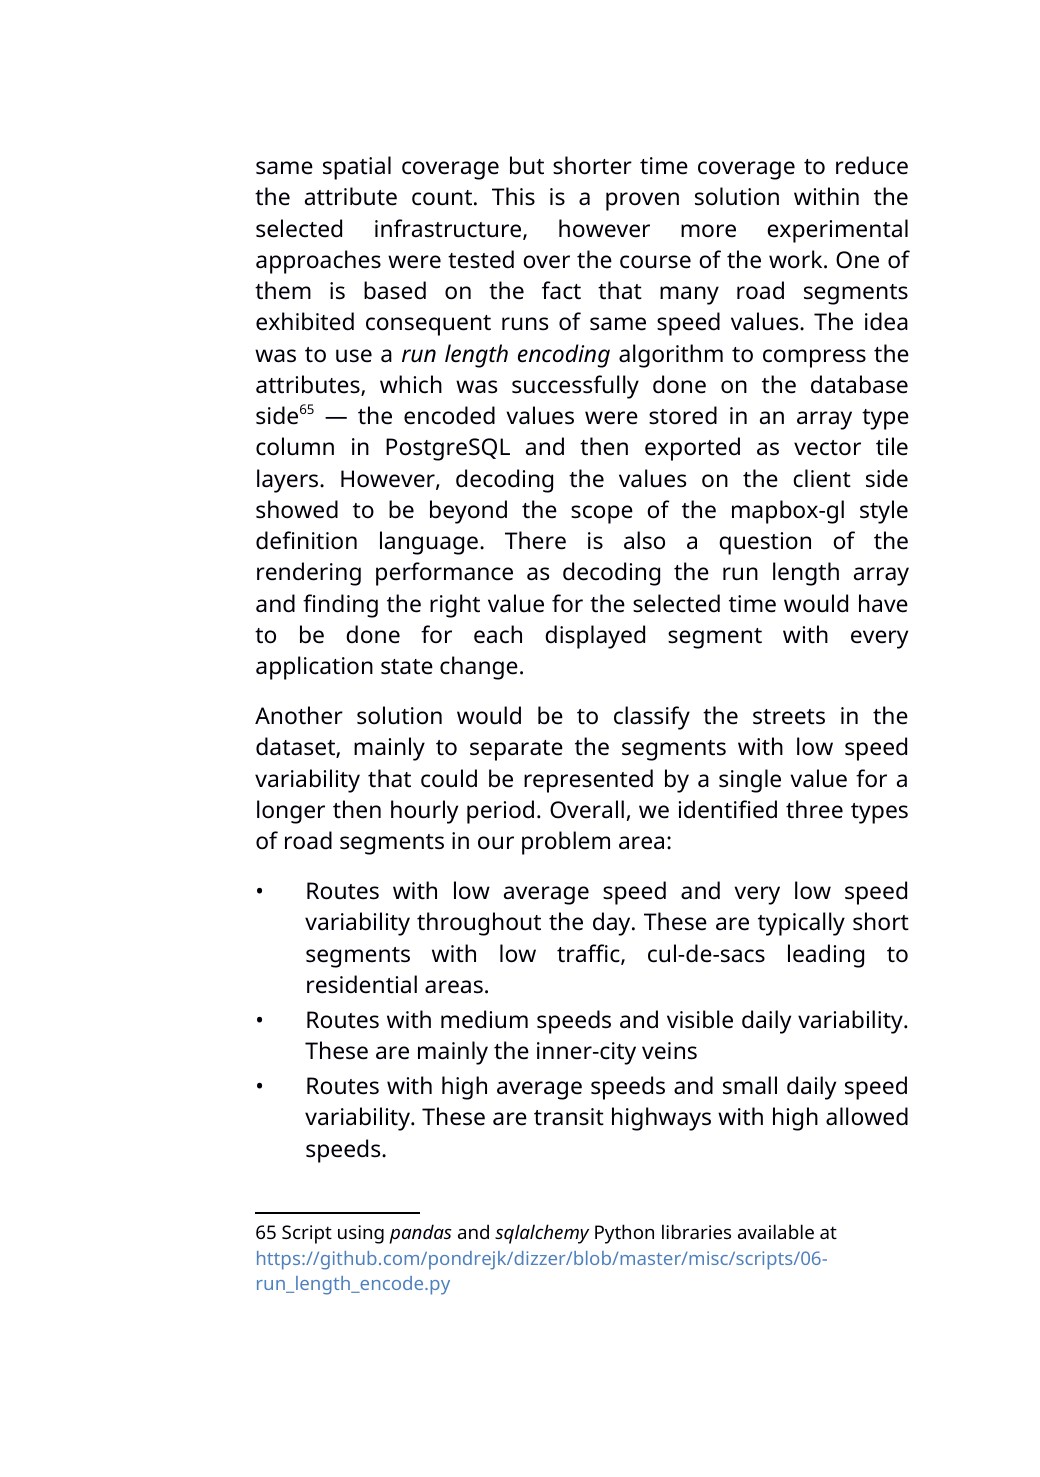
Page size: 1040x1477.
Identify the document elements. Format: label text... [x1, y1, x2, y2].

list Routes with high average speeds and small daily speed variability. These are transit highways with high allowed speeds. [255, 1070, 910, 1164]
text Another solution would be to classify the streets in the dataset, mainly to separate the segments with low speed variability that could be represented by a single value for a longer then hourly period. Overall, we identified three types of road segments in our problem area: [255, 700, 910, 856]
list Routes with low average speed and very low speed variability throughout the day. These are typically short segments with low traffic, cul-de-sacs leading to residential areas. [255, 875, 910, 1000]
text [255, 150, 910, 681]
list Routes with medium speeds and visible daily variability. These are mainly the inner-city veins [255, 1004, 910, 1066]
